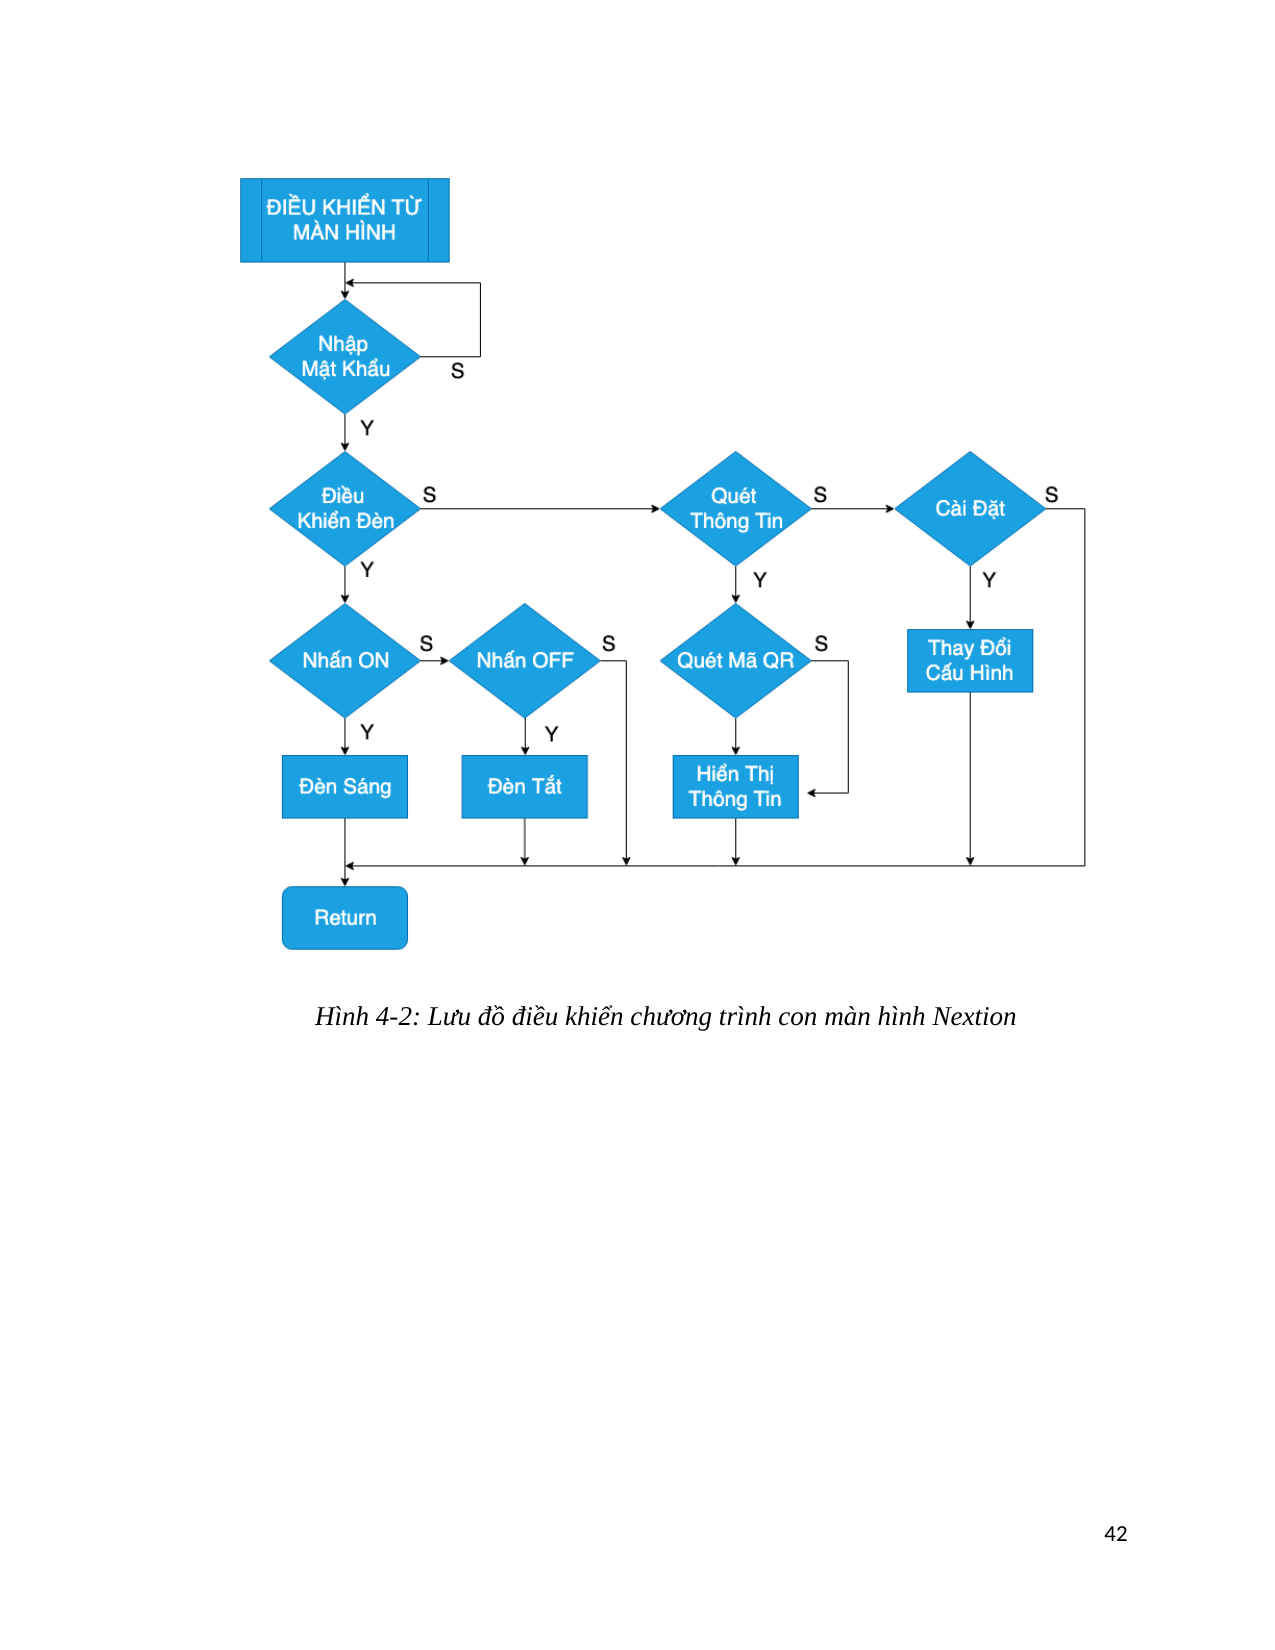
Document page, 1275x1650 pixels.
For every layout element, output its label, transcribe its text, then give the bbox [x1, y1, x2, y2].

picture [209, 147, 1125, 981]
text Hình 4-2: Lưu đồ điều khiển chương trình con màn hình Nextion [207, 1000, 1127, 1031]
